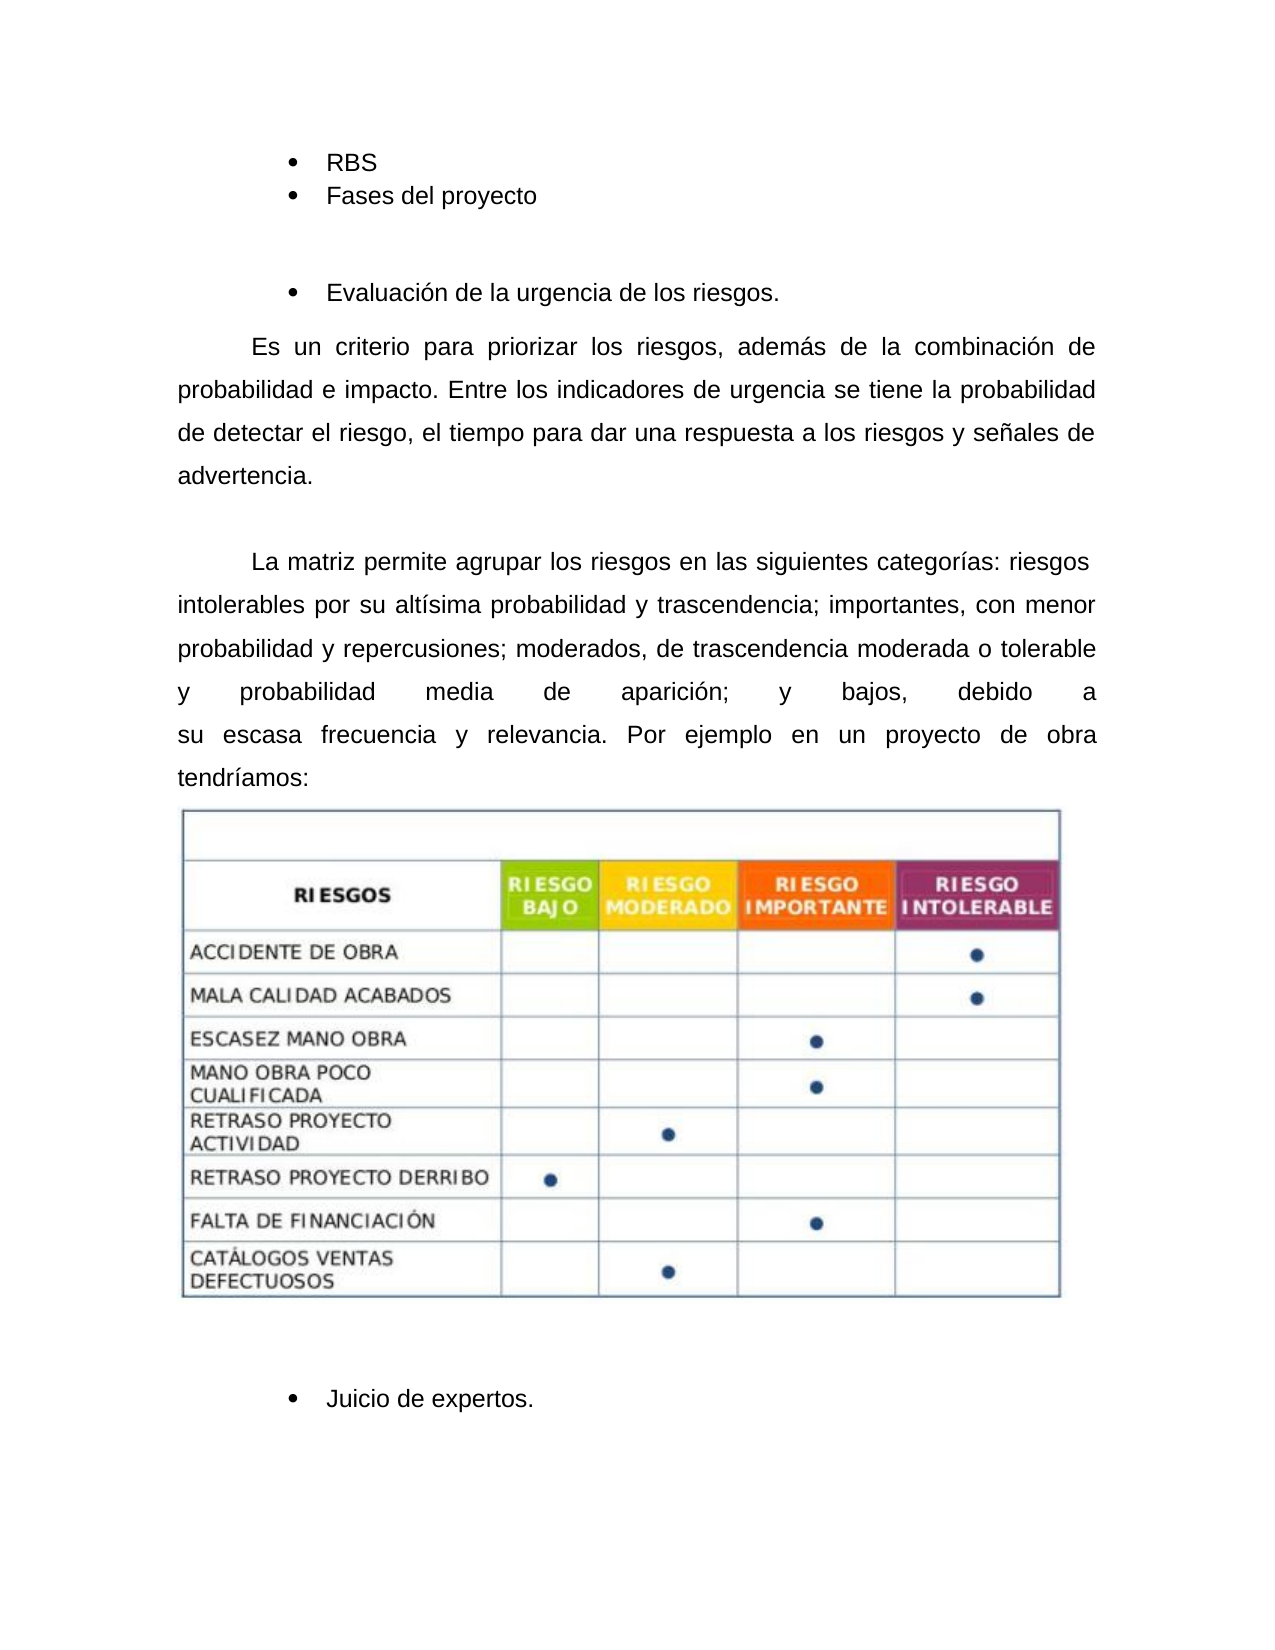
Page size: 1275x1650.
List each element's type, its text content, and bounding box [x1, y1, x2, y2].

list Fases del proyecto [288, 181, 1098, 209]
picture [177, 806, 1069, 1304]
text Es un criterio para priorizar los riesgos, además de la combinación de probabilidad e impacto. Entre los indicadores de urgencia se tiene la probabilidad de detectar el riesgo, el tiempo para dar una respuesta a los riesgos y señales de advertencia. [177, 332, 1098, 490]
list RBS [288, 148, 1098, 176]
list Juicio de expertos. [288, 1384, 1098, 1413]
text La matriz permite agrupar los riesgos en las siguientes categorías: riesgos intolerables por su altísima probabilidad y trascendencia; importantes, con menor probabilidad y repercusiones; moderados, de trascendencia moderada o tolerable y probabilidad media de aparición; y bajos, debido a su escasa frecuencia y relevancia. Por ejemplo en un proyecto de obra tendríamos: [177, 547, 1098, 792]
list Evaluación de la urgencia de los riesgos. [288, 278, 1098, 307]
